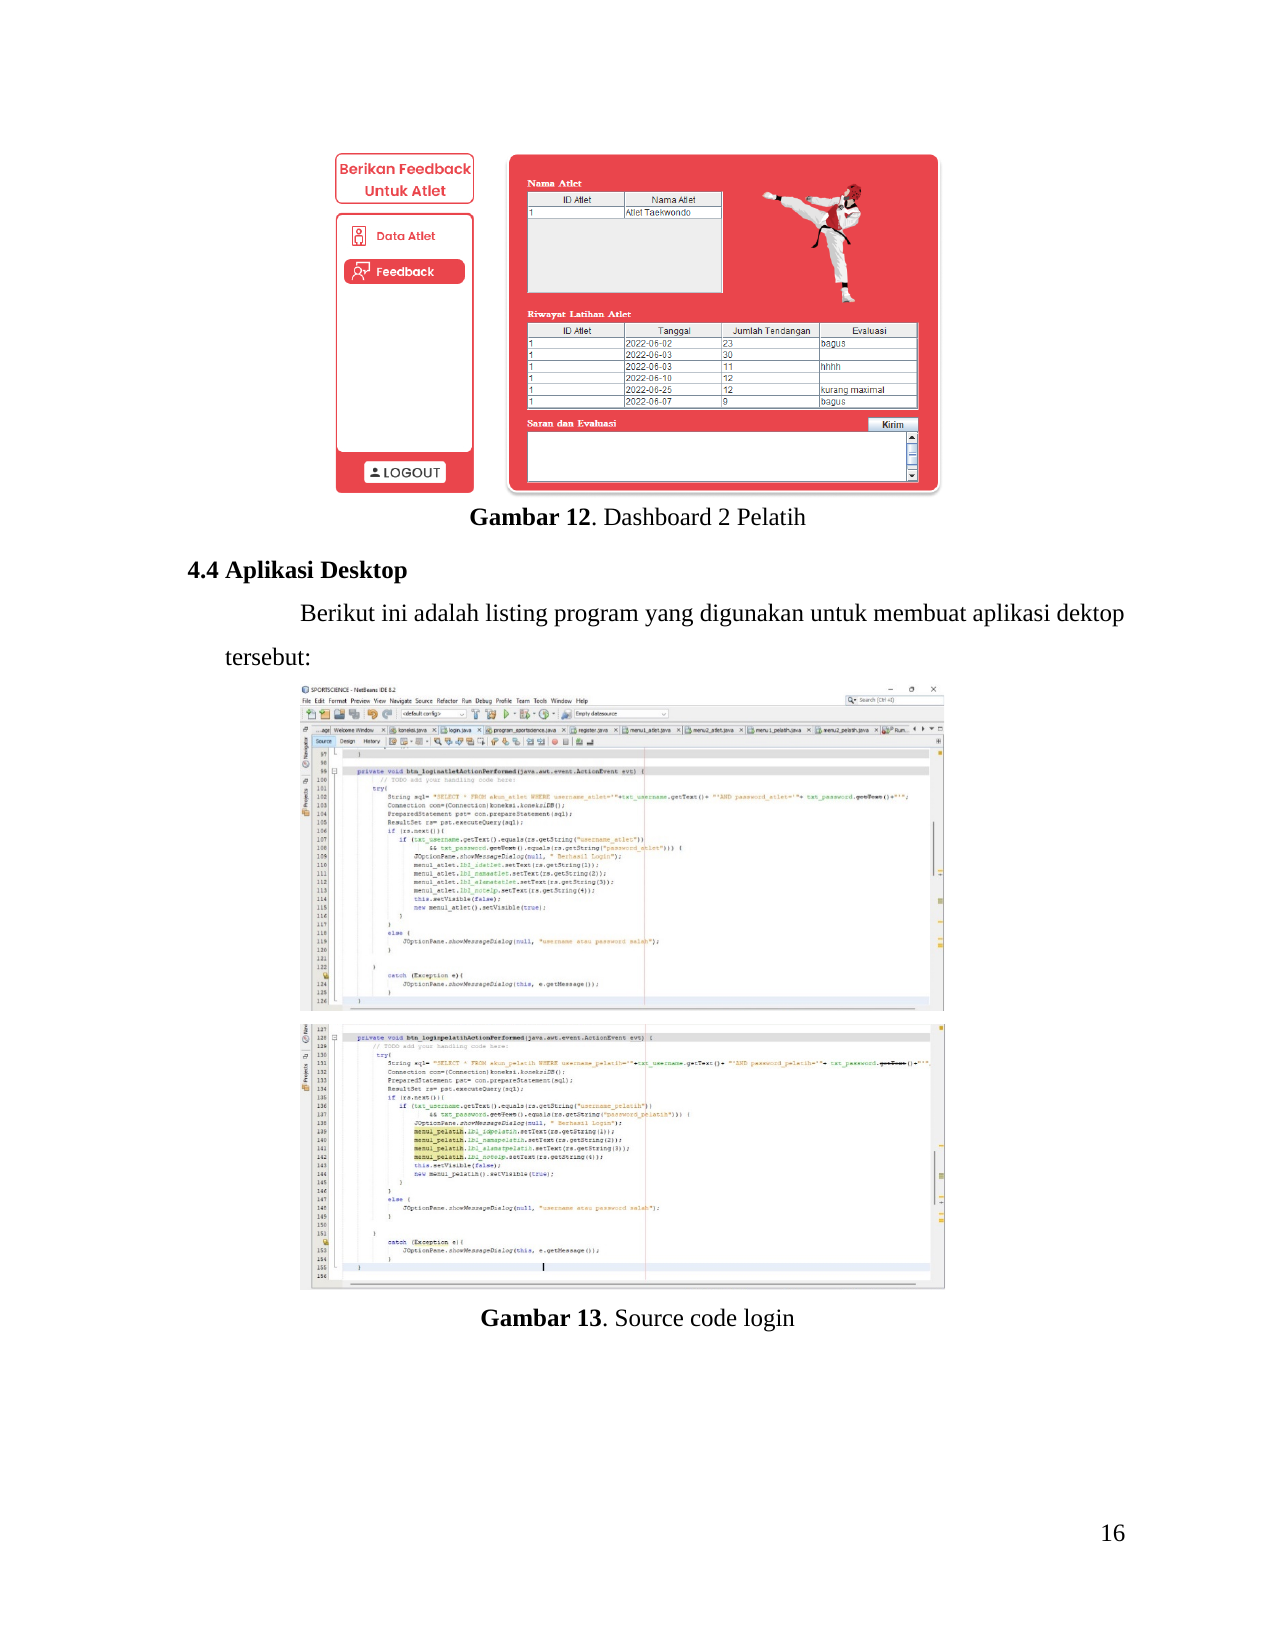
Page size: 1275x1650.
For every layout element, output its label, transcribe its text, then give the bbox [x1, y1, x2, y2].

text Gambar 12. Dashboard 2 Pelatih [150, 502, 1125, 530]
picture [331, 150, 944, 498]
picture [300, 1024, 946, 1290]
subtitle Aplikasi Desktop [187, 555, 1125, 584]
list Berikut ini adalah listing program yang digunakan untuk membuat aplikasi dektop tersebut: [225, 598, 1125, 670]
picture [300, 684, 945, 1011]
text Gambar 13. Source code login [150, 1303, 1125, 1332]
